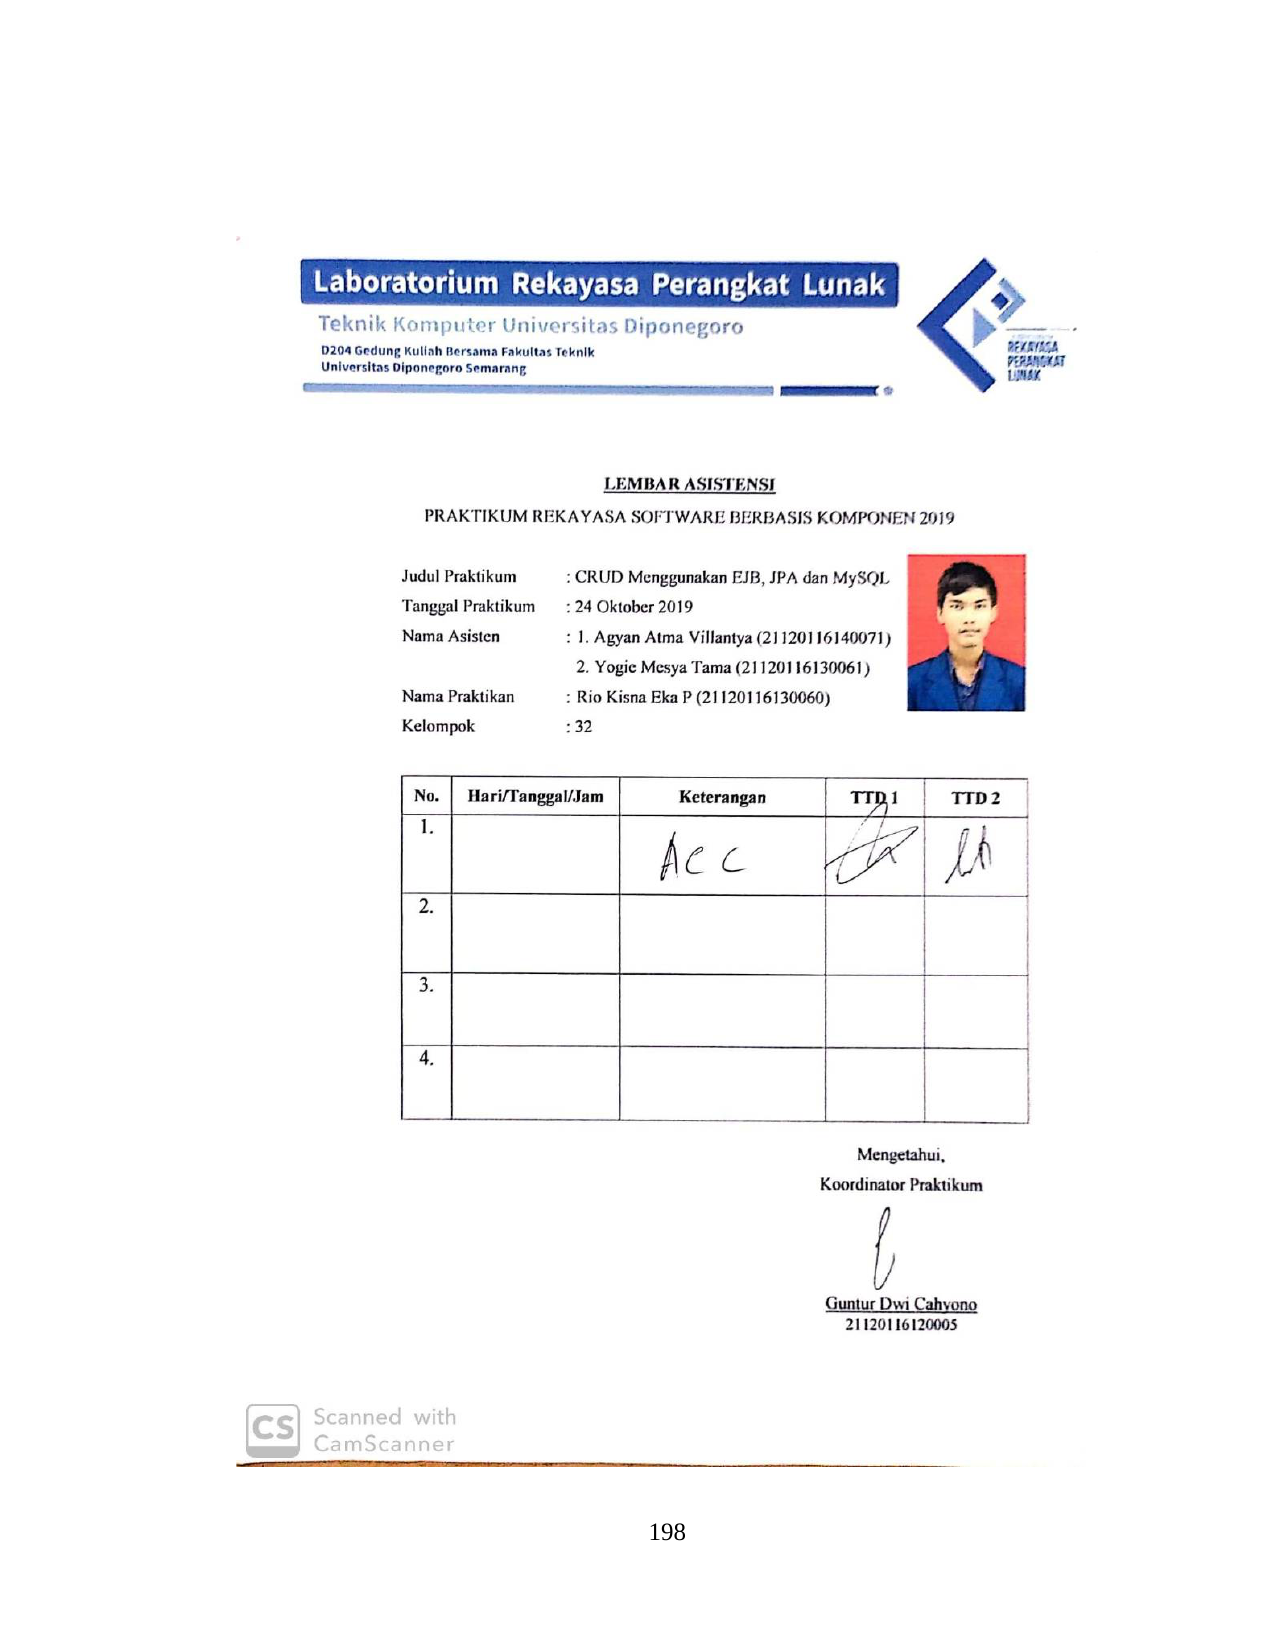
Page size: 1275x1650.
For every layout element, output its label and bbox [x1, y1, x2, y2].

picture [236, 236, 1098, 1467]
